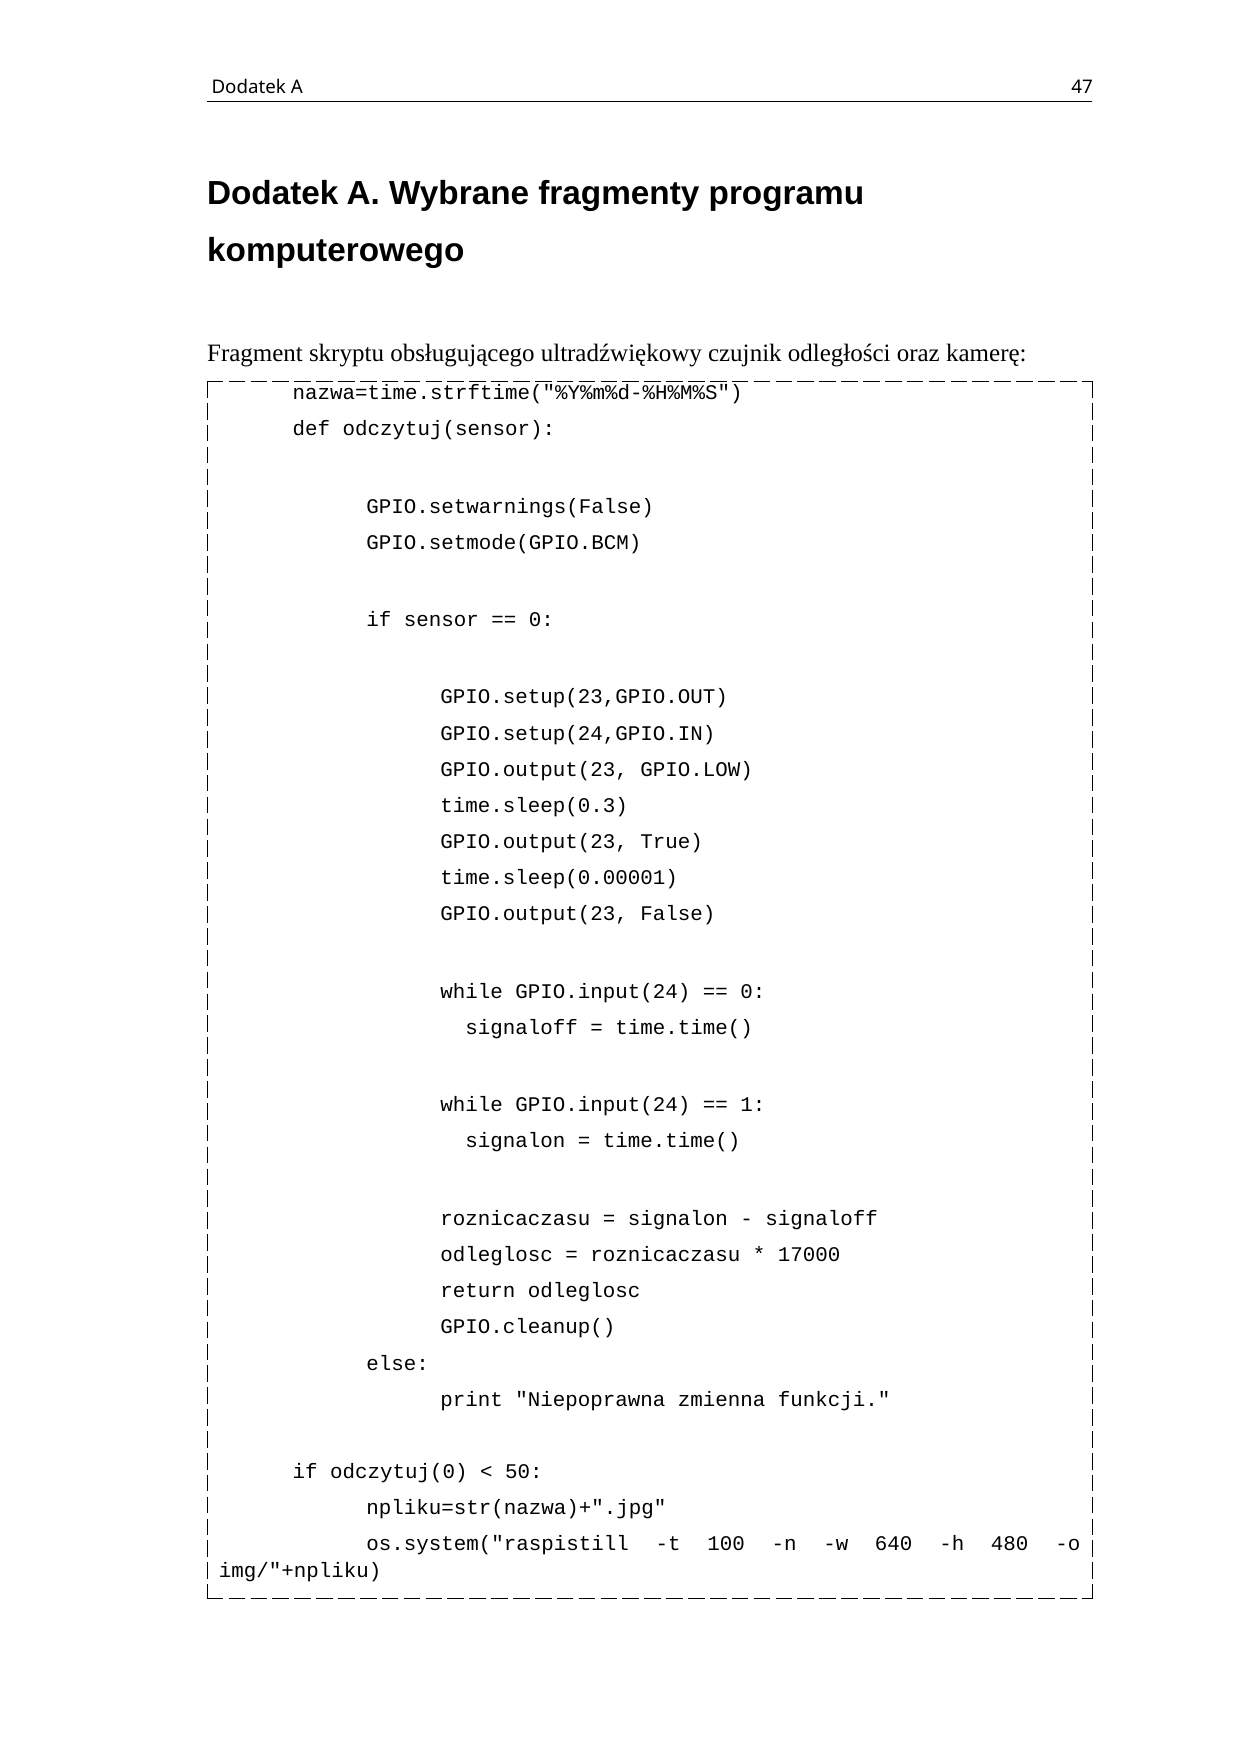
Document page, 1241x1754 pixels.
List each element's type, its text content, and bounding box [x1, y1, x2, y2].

text Fragment skryptu obsługującego ultradźwiękowy czujnik odległości oraz kamerę: [207, 338, 1092, 367]
subtitle Dodatek A. Wybrane fragmenty programu komputerowego [207, 173, 1092, 269]
table_header nazwa=time.strftime("%Y%m%d-%H%M%S") def odczytuj(sensor): GPIO.setwarnings(False) GPIO.setmode(GPIO.BCM) if sensor == 0: GPIO.setup(23,GPIO.OUT) GPIO.setup(24,GPIO.IN) GPIO.output(23, GPIO.LOW) time.sleep(0.3) GPIO.output(23, True) time.sleep(0.00001) GPIO.output(23, False) while GPIO.input(24) == 0: signaloff = time.time() while GPIO.input(24) == 1: signalon = time.time() roznicaczasu = signalon - signaloff odleglosc = roznicaczasu * 17000 return odleglosc GPIO.cleanup() else: print "Niepoprawna zmienna funkcji." if odczytuj(0) < 50: npliku=str(nazwa)+".jpg" os.system("raspistill -t 100 -n -w 640 -h 480 -o img/"+npliku) [207, 381, 1092, 1598]
